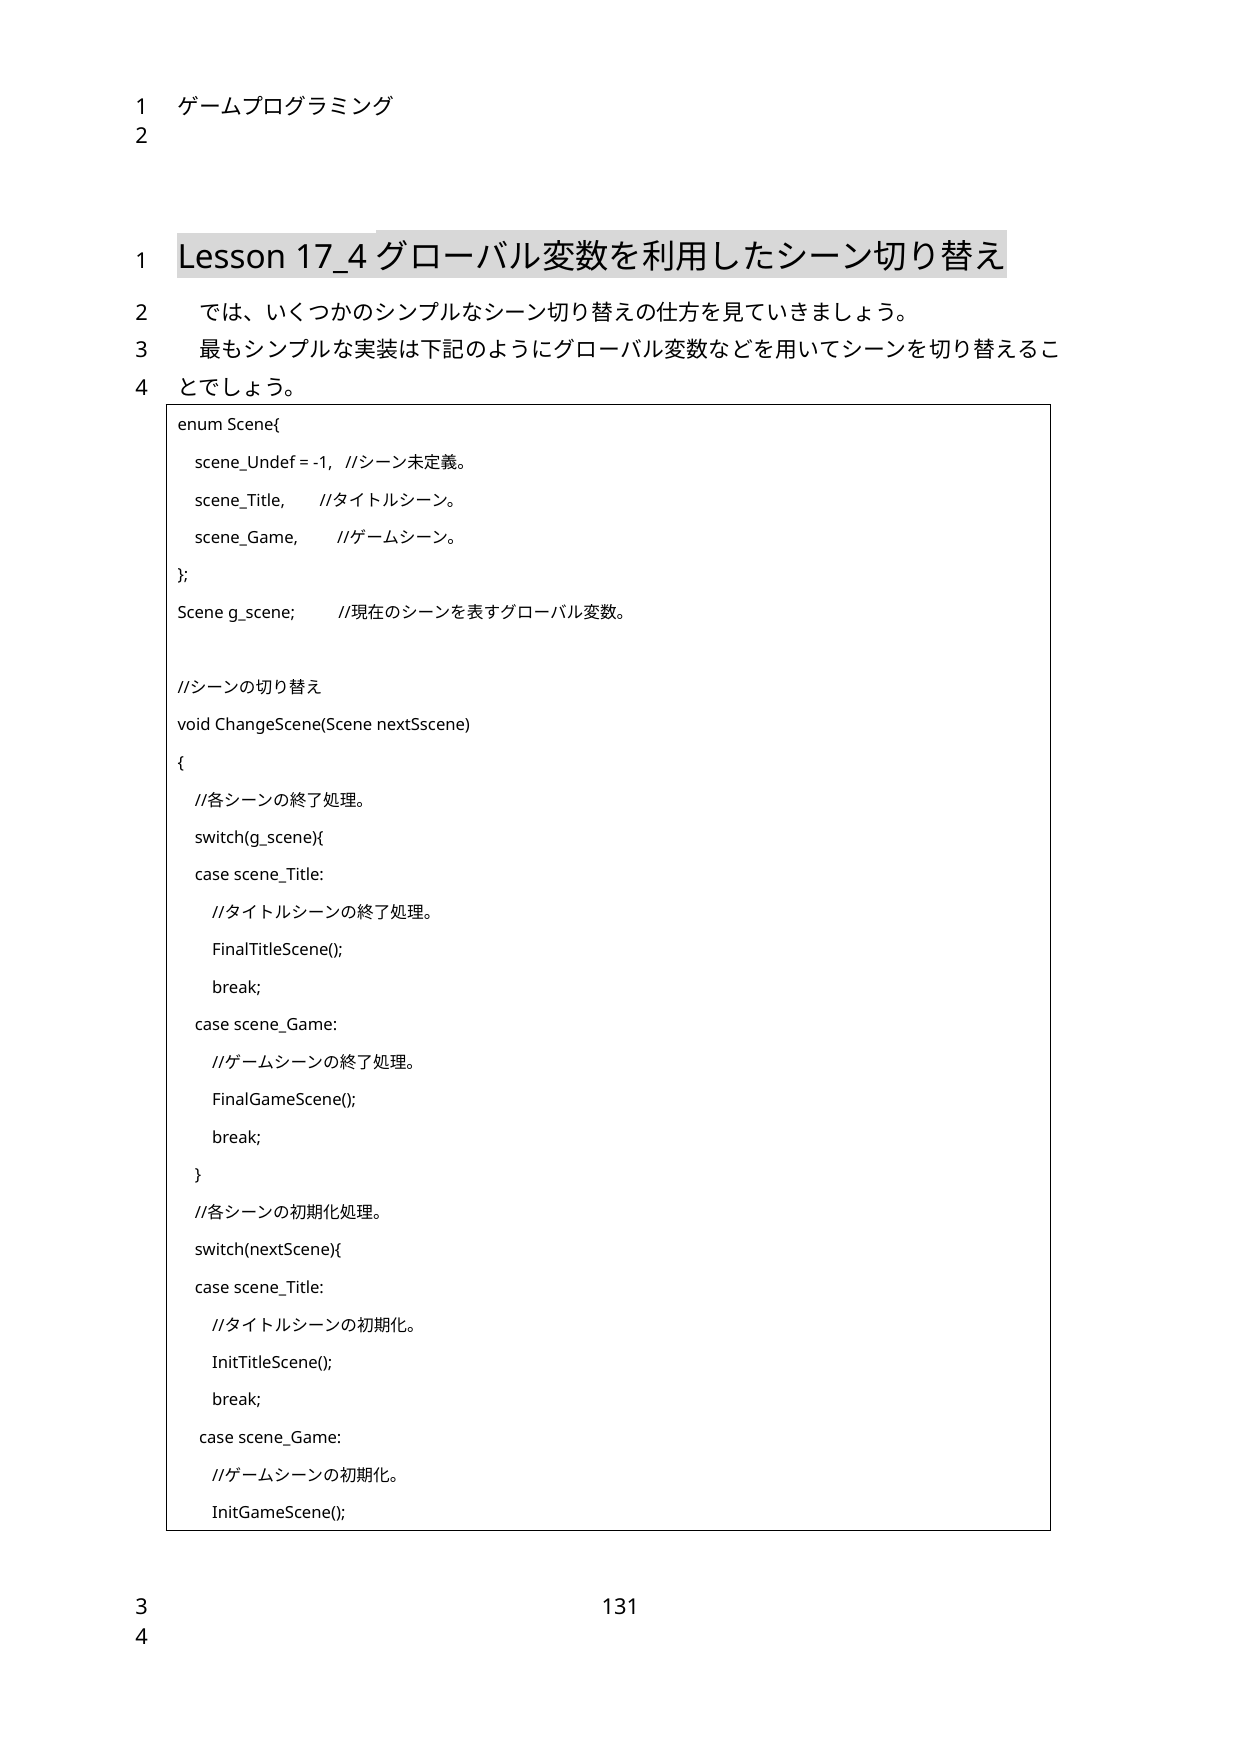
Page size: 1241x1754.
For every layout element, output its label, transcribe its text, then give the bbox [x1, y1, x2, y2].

text では、いくつかのシンプルなシーン切り替えの仕方を見ていきましょう。 [177, 292, 1063, 329]
subtitle Lesson 17_4 グローバル変数を利用したシーン切り替え [177, 217, 1063, 292]
text 最もシンプルな実装は下記のようにグローバル変数などを用いてシーンを切り替えることでしょう。 [177, 329, 1063, 404]
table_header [167, 405, 1050, 1530]
